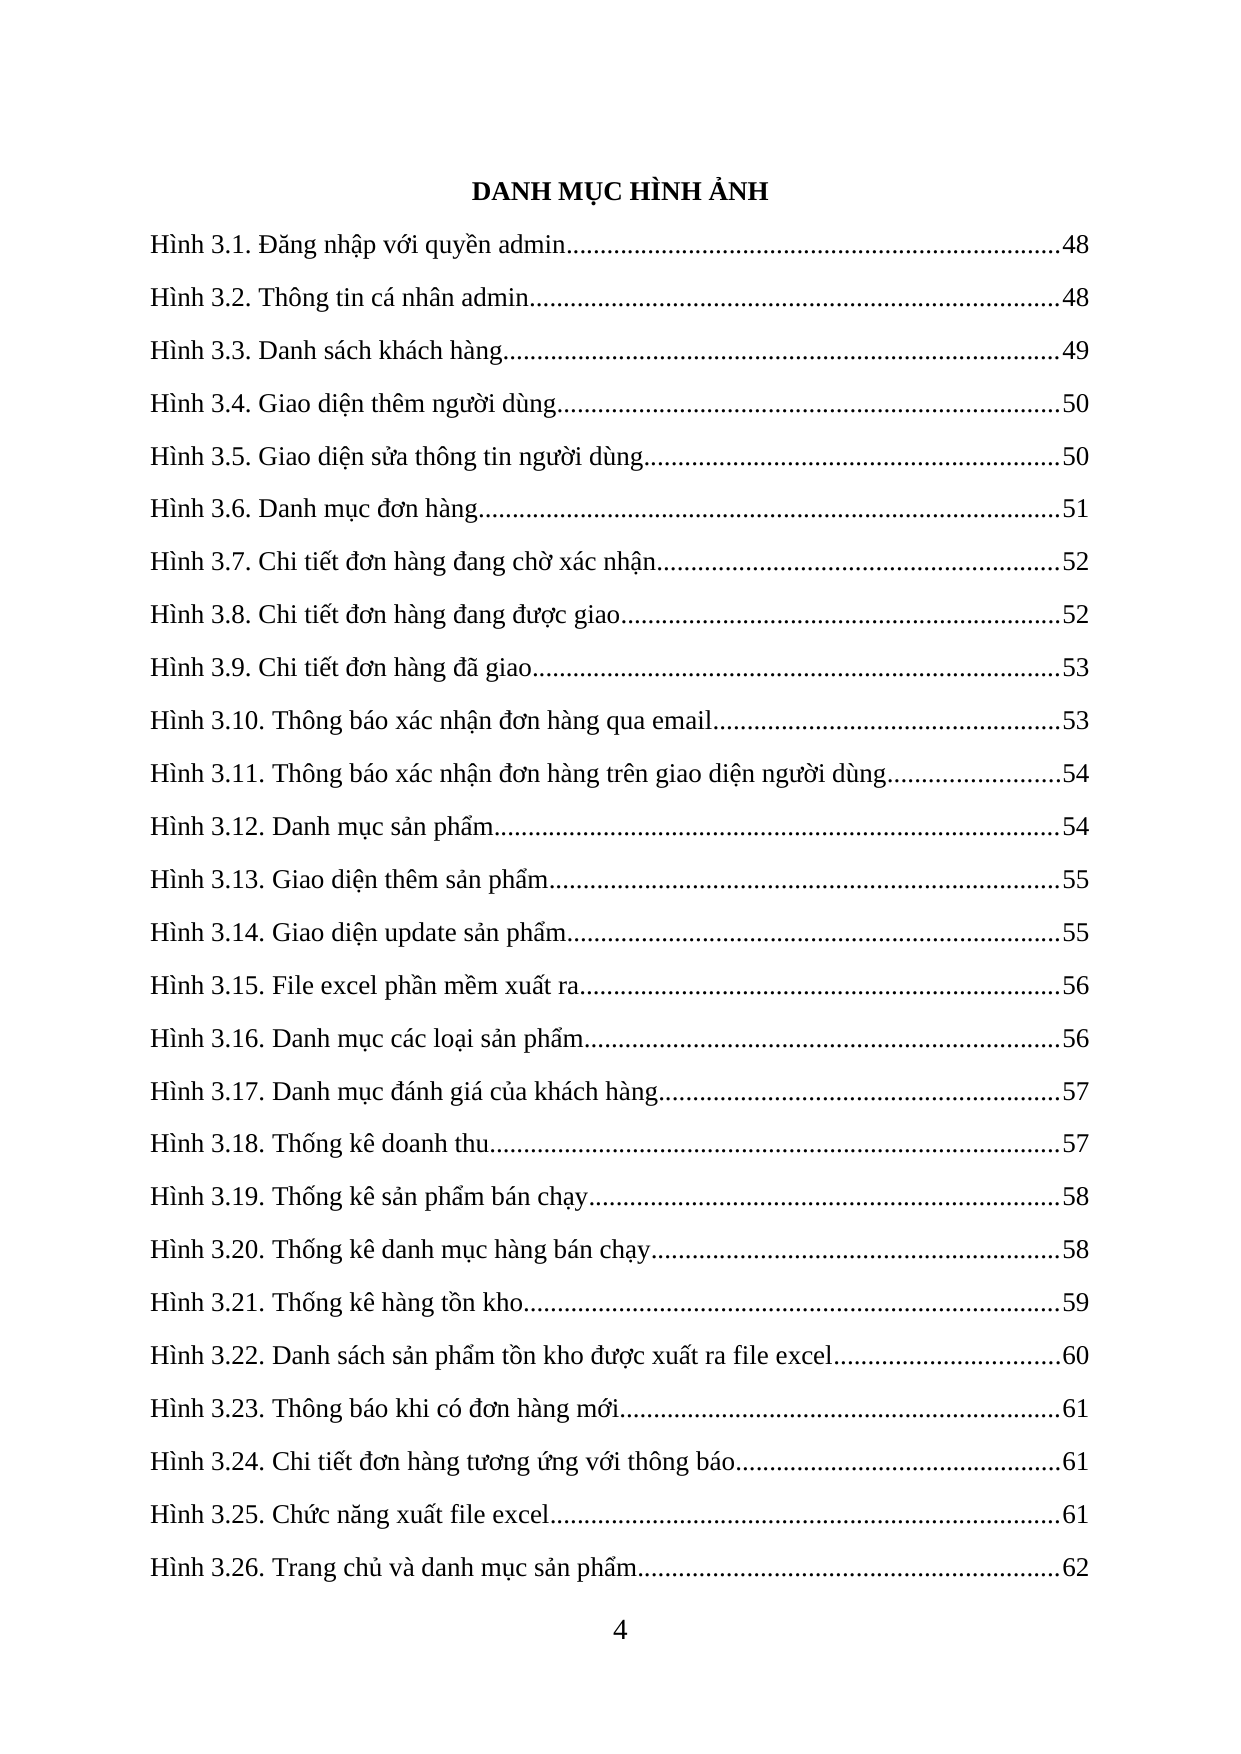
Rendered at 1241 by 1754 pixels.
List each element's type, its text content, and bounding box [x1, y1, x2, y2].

text Hình 3.24. Chi tiết đơn hàng tương ứng với thông báo 61 [150, 1445, 1090, 1476]
text Hình 3.18. Thống kê doanh thu 57 [150, 1127, 1090, 1159]
text Hình 3.9. Chi tiết đơn hàng đã giao 53 [150, 651, 1090, 682]
text Hình 3.11. Thông báo xác nhận đơn hàng trên giao diện người dùng 54 [150, 757, 1090, 788]
text Hình 3.21. Thống kê hàng tồn kho 59 [150, 1286, 1090, 1317]
text Hình 3.17. Danh mục đánh giá của khách hàng 57 [150, 1074, 1090, 1106]
text Hình 3.25. Chức năng xuất file excel 61 [150, 1498, 1090, 1529]
text Hình 3.5. Giao diện sửa thông tin người dùng 50 [150, 439, 1090, 471]
text Hình 3.4. Giao diện thêm người dùng 50 [150, 387, 1090, 418]
text Hình 3.19. Thống kê sản phẩm bán chạy 58 [150, 1180, 1090, 1212]
text Hình 3.3. Danh sách khách hàng 49 [150, 334, 1090, 365]
subtitle DANH MỤC HÌNH ẢNH [150, 175, 1090, 206]
text Hình 3.2. Thông tin cá nhân admin 48 [150, 281, 1090, 312]
text Hình 3.8. Chi tiết đơn hàng đang được giao 52 [150, 598, 1090, 629]
text Hình 3.10. Thông báo xác nhận đơn hàng qua email 53 [150, 704, 1090, 735]
text Hình 3.20. Thống kê danh mục hàng bán chạy 58 [150, 1233, 1090, 1264]
text Hình 3.26. Trang chủ và danh mục sản phẩm 62 [150, 1551, 1090, 1582]
text Hình 3.6. Danh mục đơn hàng 51 [150, 492, 1090, 524]
text Hình 3.13. Giao diện thêm sản phẩm 55 [150, 863, 1090, 894]
text Hình 3.16. Danh mục các loại sản phẩm 56 [150, 1022, 1090, 1053]
text Hình 3.14. Giao diện update sản phẩm 55 [150, 916, 1090, 947]
text Hình 3.1. Đăng nhập với quyền admin 48 [150, 228, 1090, 259]
text Hình 3.15. File excel phần mềm xuất ra 56 [150, 969, 1090, 1000]
text Hình 3.22. Danh sách sản phẩm tồn kho được xuất ra file excel 60 [150, 1339, 1090, 1370]
text Hình 3.7. Chi tiết đơn hàng đang chờ xác nhận 52 [150, 545, 1090, 577]
text Hình 3.23. Thông báo khi có đơn hàng mới 61 [150, 1392, 1090, 1423]
text Hình 3.12. Danh mục sản phẩm 54 [150, 810, 1090, 841]
